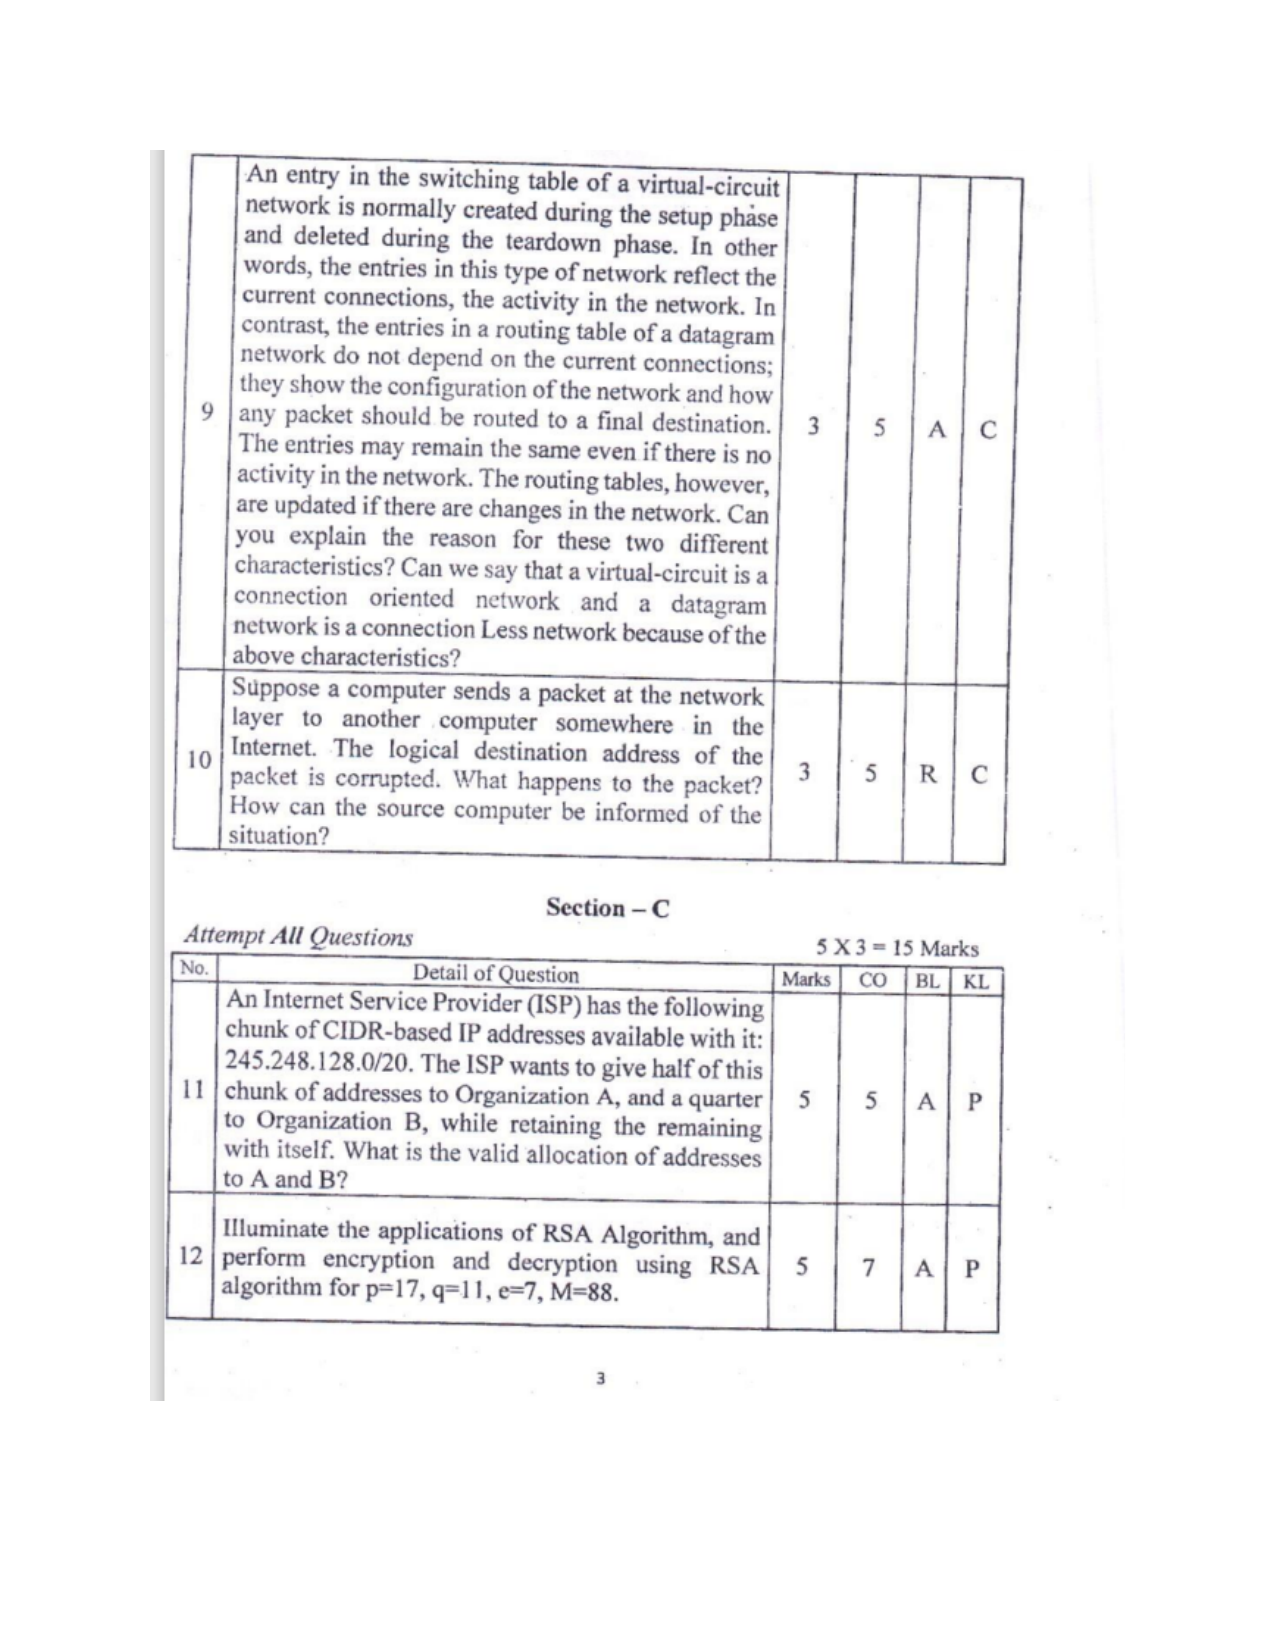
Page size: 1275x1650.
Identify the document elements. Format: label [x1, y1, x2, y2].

picture [150, 150, 1125, 1401]
